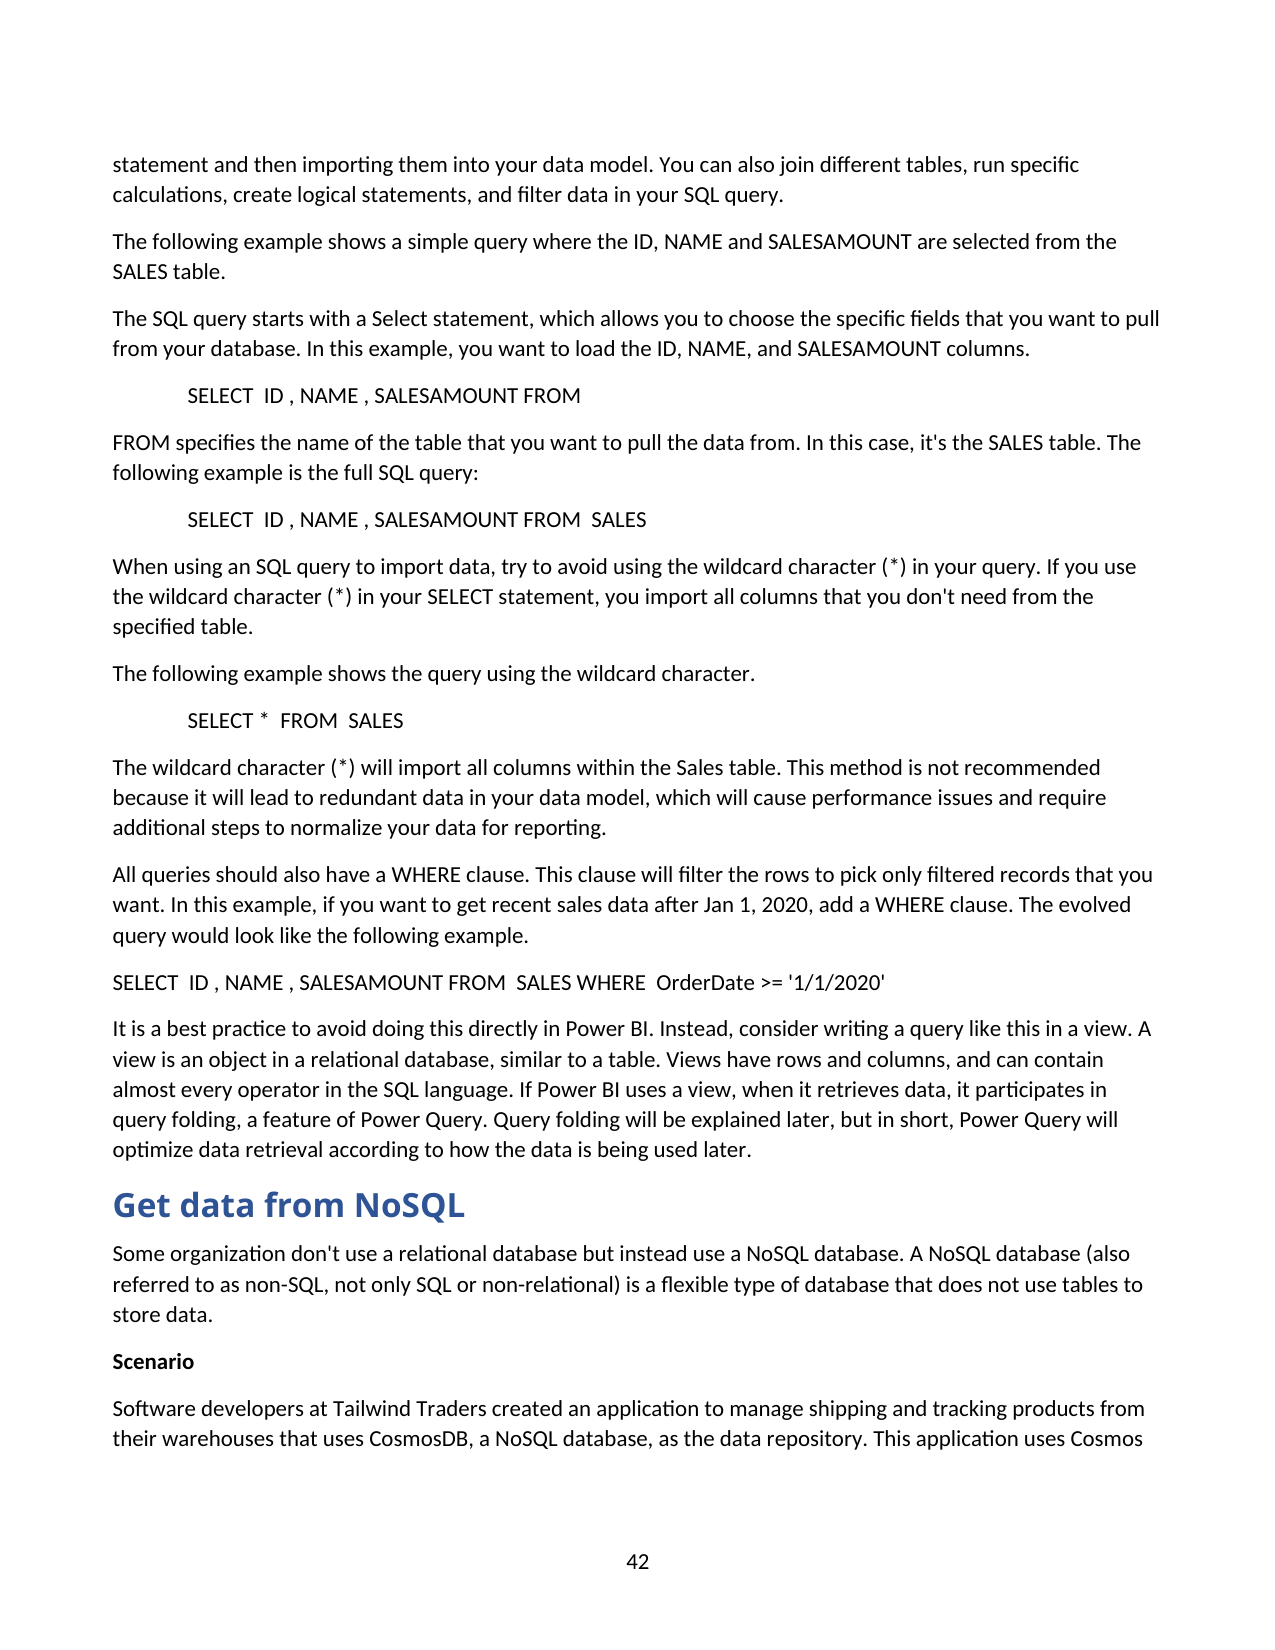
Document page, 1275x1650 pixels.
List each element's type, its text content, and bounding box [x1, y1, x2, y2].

text All queries should also have a WHERE clause. This clause will filter the rows to pick only filtered records that you want. In this example, if you want to get recent sales data after Jan 1, 2020, add a WHERE clause. The evolved query would look like the following example. [112, 860, 1162, 949]
text The wildcard character (*) will import all columns within the Sales table. This method is not recommended because it will lead to redundant data in your data model, which will cause performance issues and require additional steps to normalize your data for reporting. [112, 753, 1162, 842]
text It is a best practice to avoid doing this directly in Power BI. Instead, consider writing a query like this in a view. A view is an object in a relational database, similar to a table. Views have rows and columns, and can contain almost every operator in the SQL language. If Power BI uses a view, when it retrieves data, it participates in query folding, a feature of Power Query. Query folding will be explained later, but in short, Power Query will optimize data retrieval according to how the data is being used later. [112, 1014, 1162, 1163]
text SELECT ID , NAME , SALESAMOUNT FROM SALES [187, 505, 1162, 533]
text The SQL query starts with a Select statement, which allows you to choose the specific fields that you want to pull from your database. In this example, you want to load the ID, NAME, and SALESAMOUNT columns. [112, 304, 1162, 362]
text The following example shows the query using the wildcard character. [112, 659, 1162, 687]
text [112, 1394, 1162, 1452]
text When using an SQL query to import data, try to avoid using the wildcard character (*) in your query. If you use the wildcard character (*) in your SELECT statement, you import all columns that you don't need from the specified table. [112, 552, 1162, 641]
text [112, 150, 1162, 208]
text Some organization don't use a relational database but instead use a NoSQL database. A NoSQL database (also referred to as non-SQL, not only SQL or non-relational) is a flexible type of database that does not use tables to store data. [112, 1239, 1162, 1328]
text FROM specifies the name of the table that you want to pull the data from. In this case, it's the SALES table. The following example is the full SQL query: [112, 428, 1162, 486]
text SELECT ID , NAME , SALESAMOUNT FROM SALES WHERE OrderDate >= '1/1/2020' [112, 968, 1162, 996]
text SELECT * FROM SALES [187, 706, 1162, 734]
text SELECT ID , NAME , SALESAMOUNT FROM [187, 381, 1162, 409]
text The following example shows a simple query where the ID, NAME and SALESAMOUNT are selected from the SALES table. [112, 227, 1162, 285]
text Scenario [112, 1347, 1162, 1375]
subtitle Get data from NoSQL [112, 1182, 1162, 1228]
